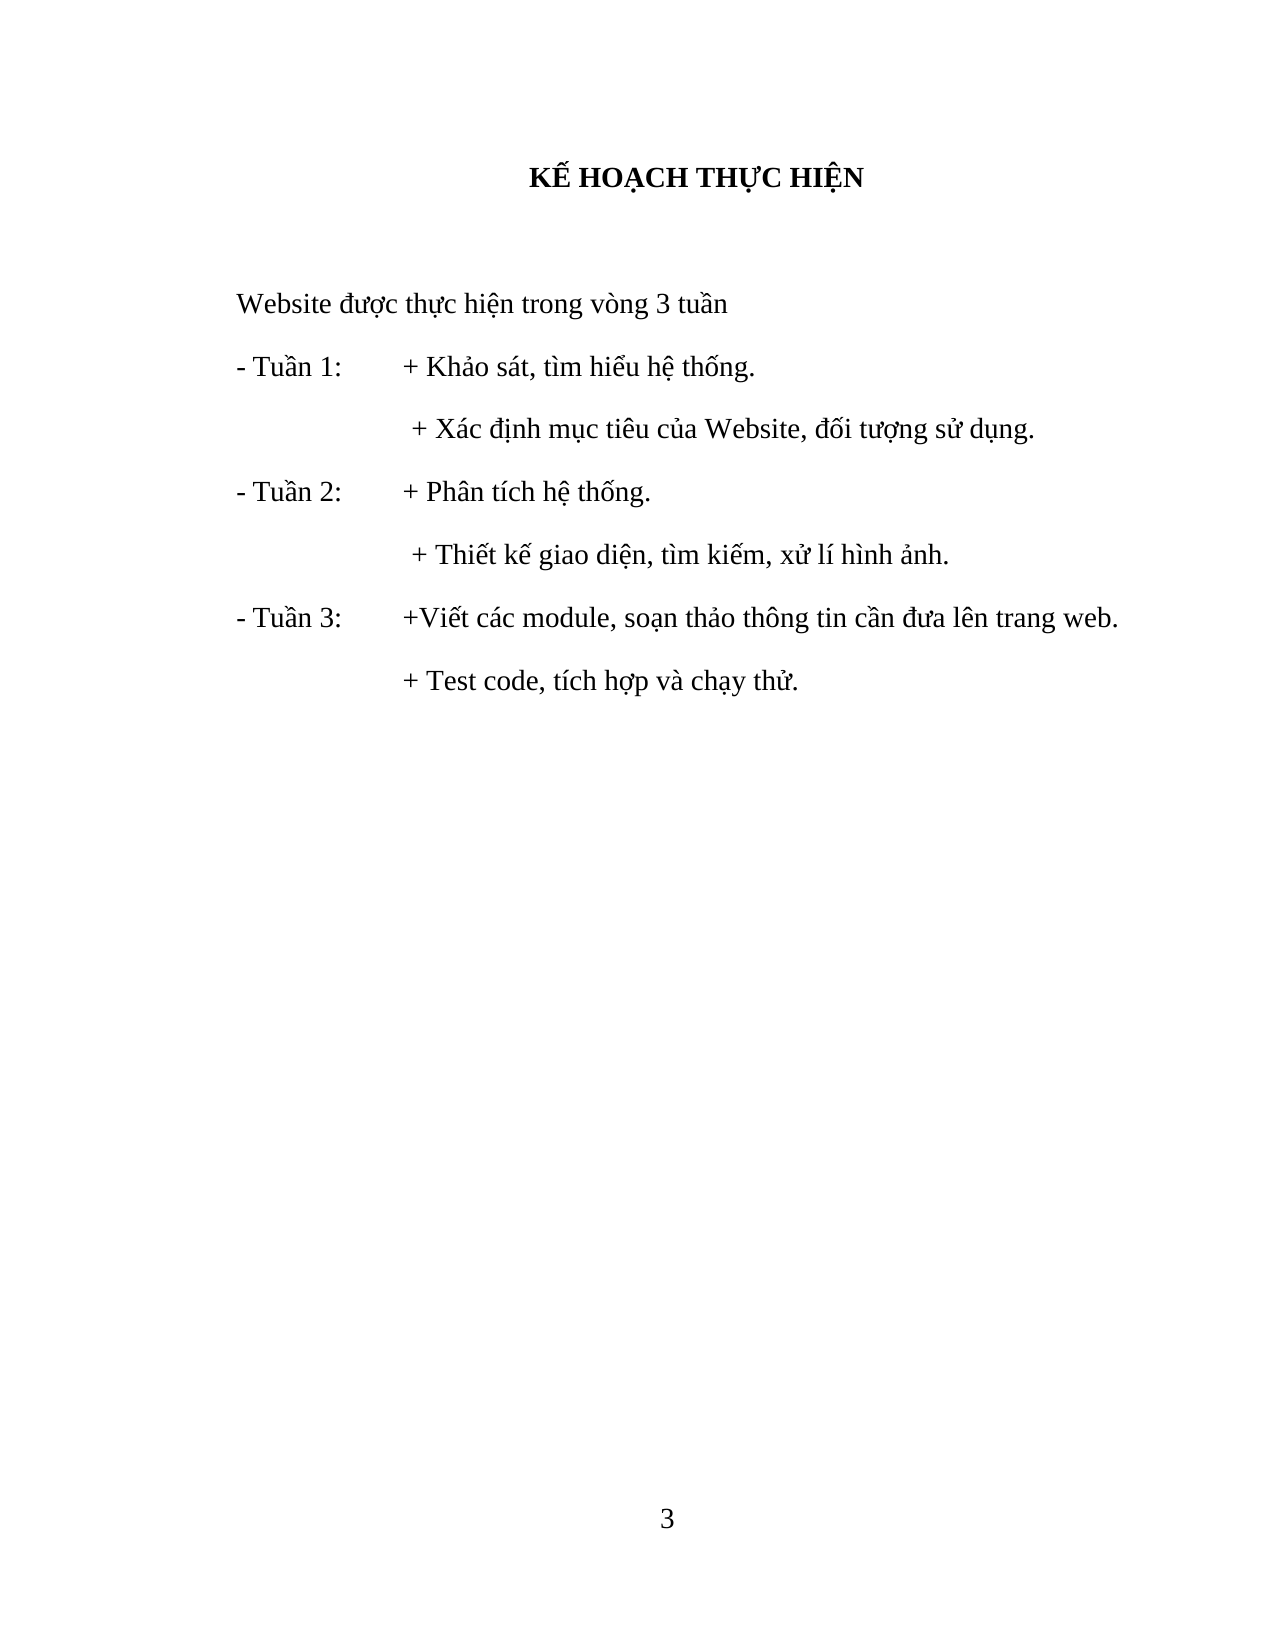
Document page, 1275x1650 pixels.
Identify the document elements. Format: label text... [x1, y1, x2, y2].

text + Xác định mục tiêu của Website, đối tượng sử dụng. [177, 411, 1157, 445]
list Tuần 3: +Viết các module, soạn thảo thông tin cần đưa lên trang web. [177, 600, 1157, 633]
list Tuần 2: + Phân tích hệ thống. [177, 474, 1157, 508]
subtitle KẾ HOẠCH THỰC HIỆN [177, 160, 1157, 194]
list Tuần 1: + Khảo sát, tìm hiểu hệ thống. [177, 349, 1157, 382]
text + Thiết kế giao diện, tìm kiếm, xử lí hình ảnh. [177, 537, 1157, 571]
text + Test code, tích hợp và chạy thử. [177, 663, 1157, 696]
text Website được thực hiện trong vòng 3 tuần [177, 286, 1157, 319]
